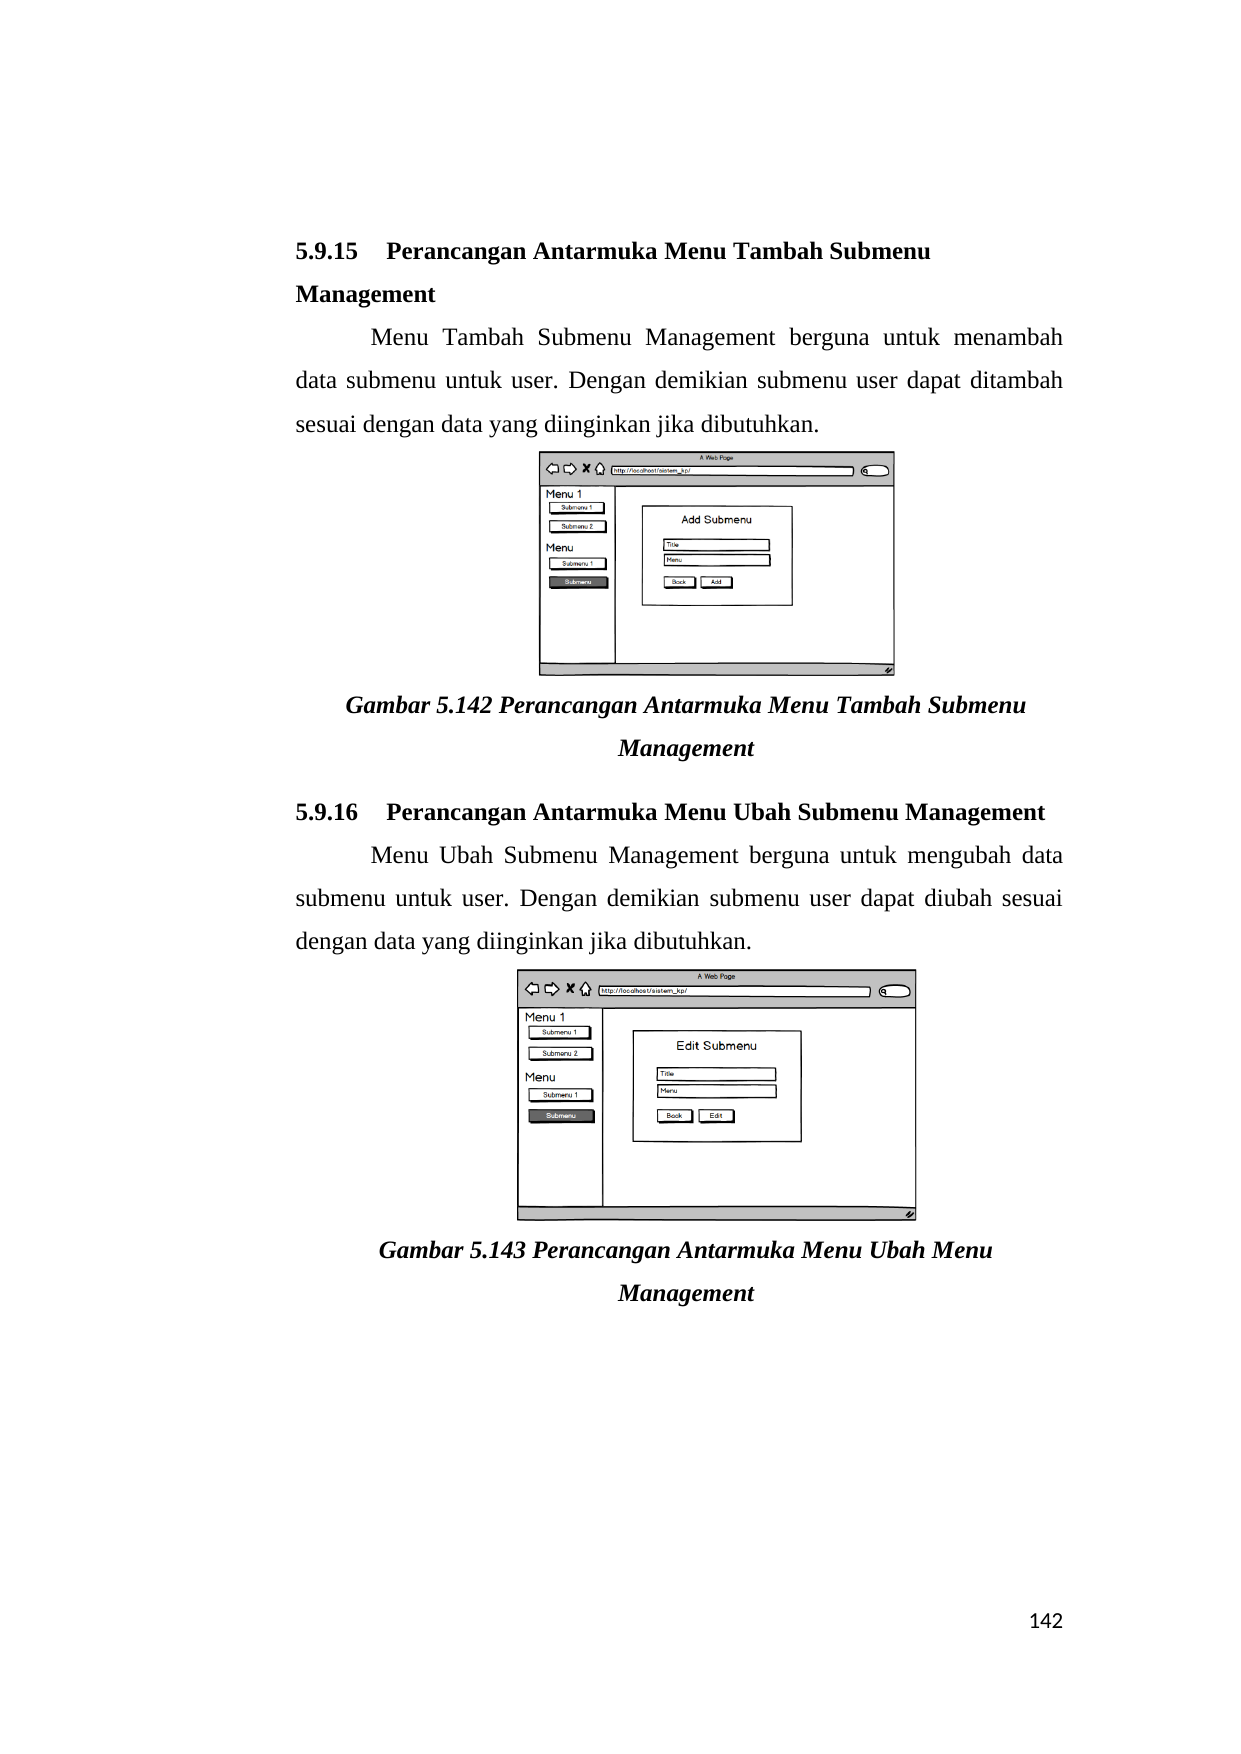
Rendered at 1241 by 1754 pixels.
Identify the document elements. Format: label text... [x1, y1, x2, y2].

text Menu Tambah Submenu Management berguna untuk menambah data submenu untuk user. Dengan demikian submenu user dapat ditambah sesuai dengan data yang diinginkan jika dibutuhkan. [295, 322, 1063, 437]
subtitle Perancangan Antarmuka Menu Ubah Submenu Management [295, 797, 1063, 826]
picture [538, 451, 895, 676]
text Menu Ubah Submenu Management berguna untuk mengubah data submenu untuk user. Dengan demikian submenu user dapat diubah sesuai dengan data yang diinginkan jika dibutuhkan. [295, 840, 1063, 955]
text Gambar 5.142 Perancangan Antarmuka Menu Tambah Submenu Management [311, 690, 1063, 762]
picture [517, 969, 917, 1221]
subtitle Perancangan Antarmuka Menu Tambah Submenu Management [295, 236, 1063, 308]
text Gambar 5.143 Perancangan Antarmuka Menu Ubah Menu Management [311, 1235, 1063, 1307]
